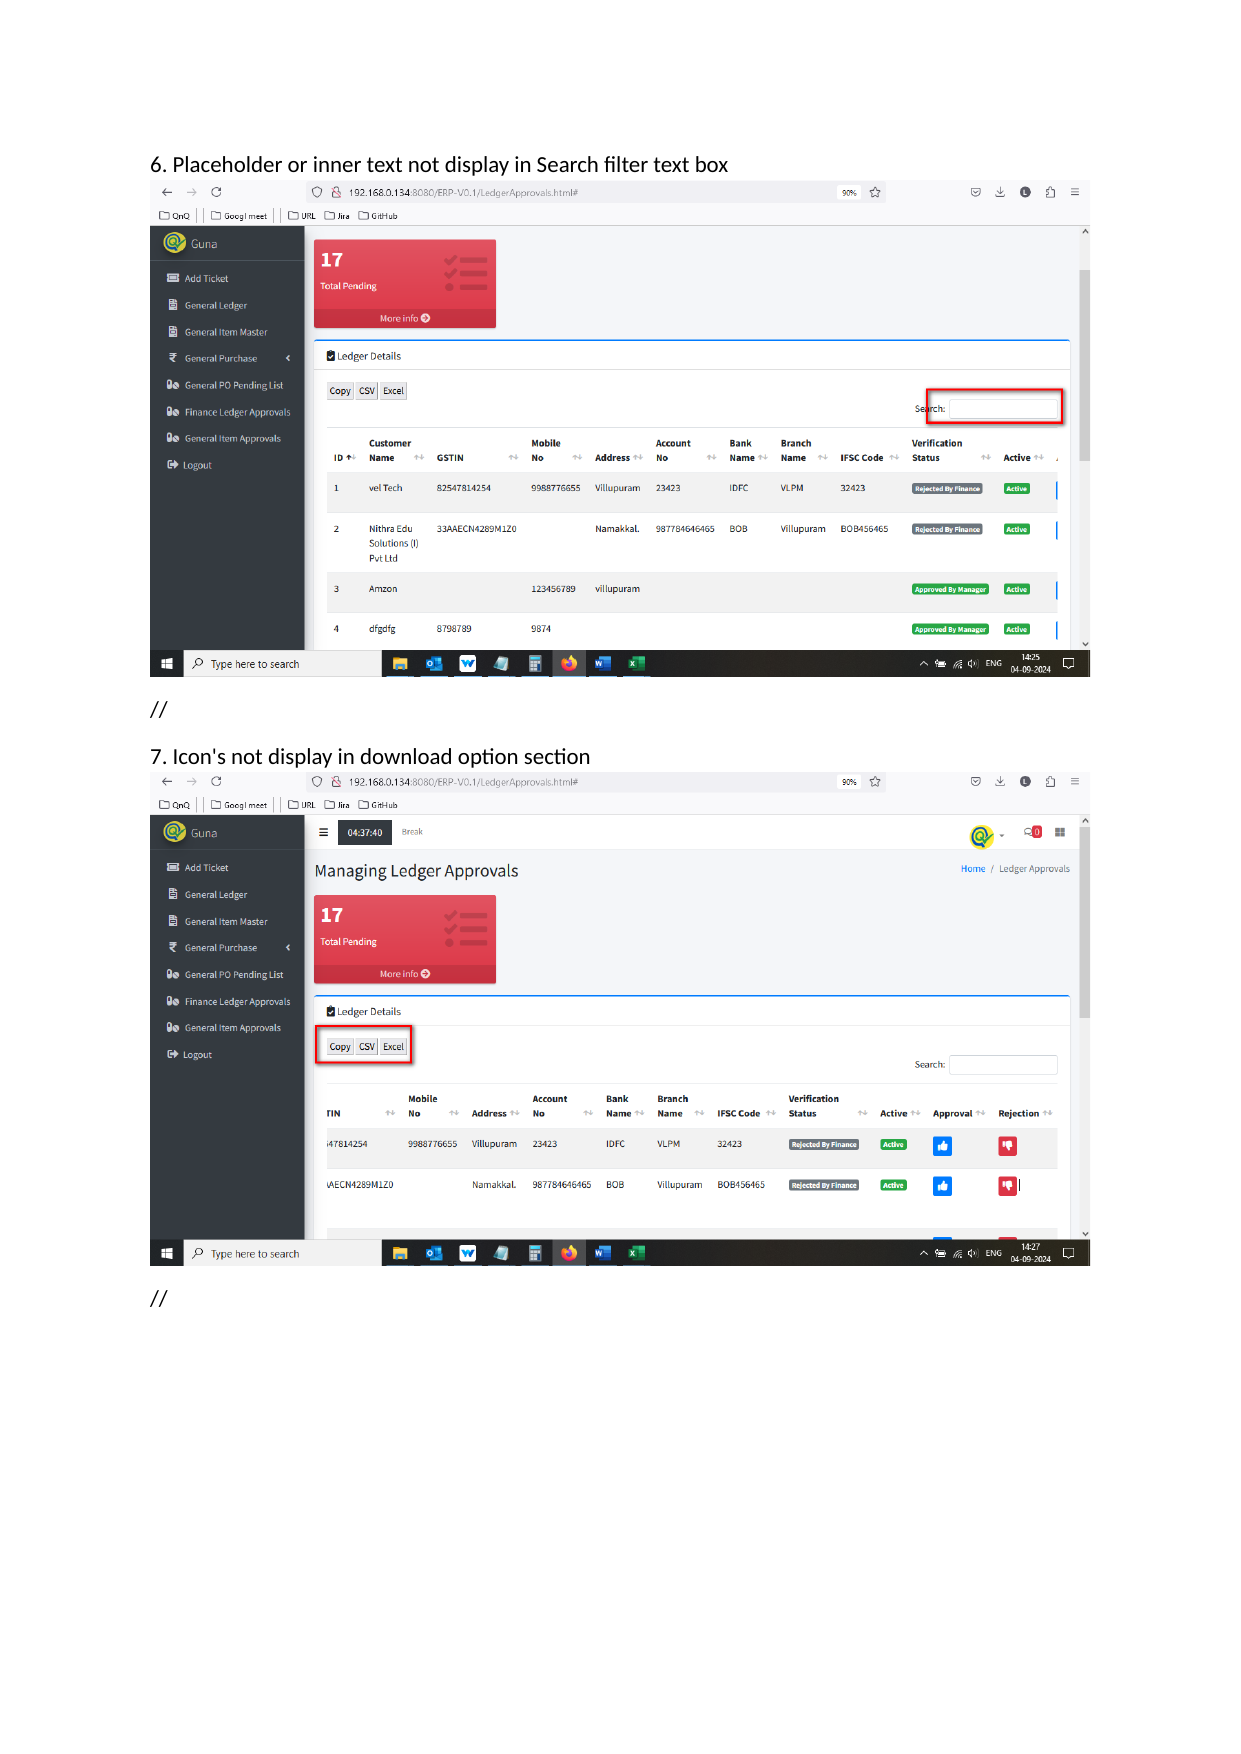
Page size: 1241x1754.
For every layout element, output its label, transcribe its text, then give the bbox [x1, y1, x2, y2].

picture [150, 772, 1091, 1266]
picture [150, 180, 1091, 677]
text // [150, 695, 1090, 723]
text // [150, 1284, 1090, 1312]
text 6. Placeholder or inner text not display in Search filter text box [150, 150, 1090, 180]
text 7. Icon's not display in download option section [150, 742, 1090, 772]
